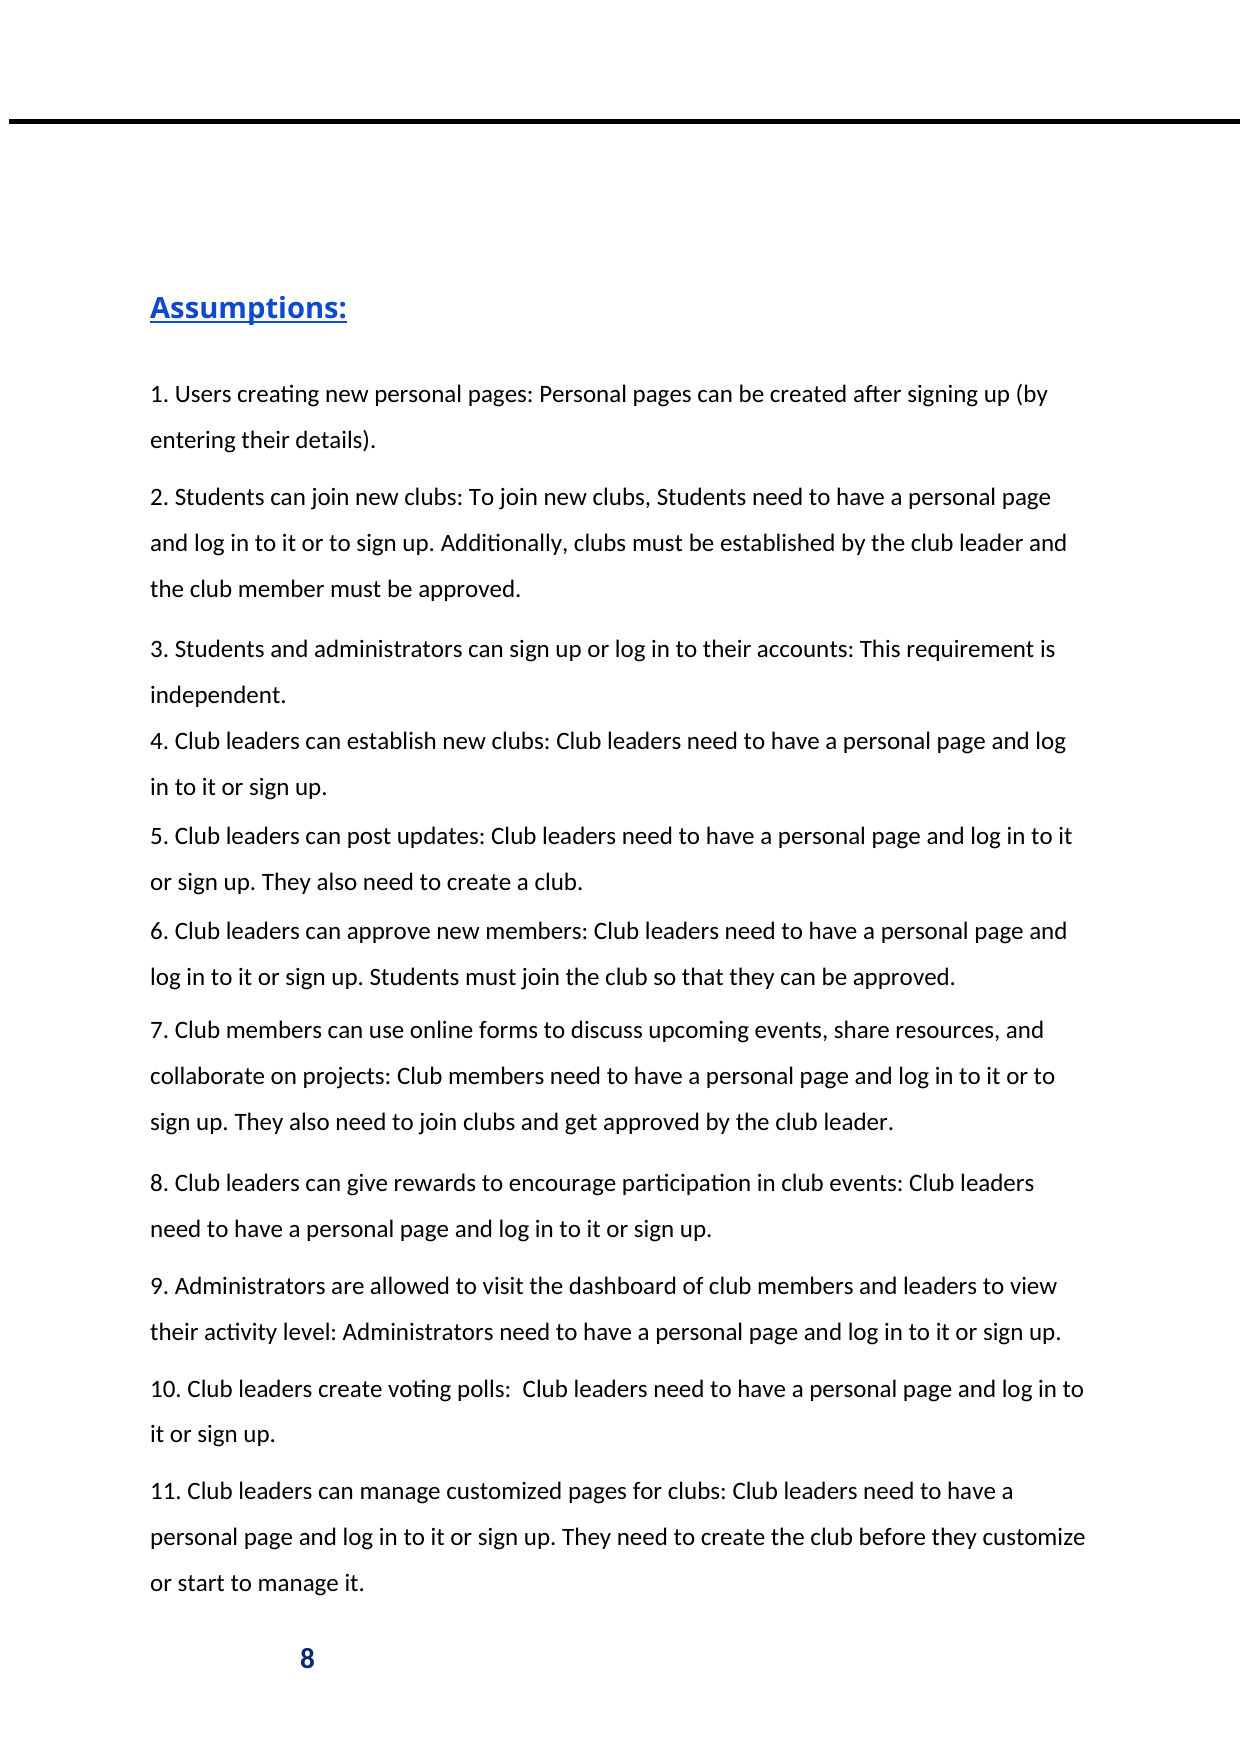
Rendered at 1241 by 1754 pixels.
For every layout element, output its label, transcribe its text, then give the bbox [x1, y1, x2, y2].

text Assumptions: [150, 287, 1090, 327]
text 8. Club leaders can give rewards to encourage participation in club events: Club leaders need to have a personal page and log in to it or sign up. [150, 1167, 1090, 1243]
text 10. Club leaders create voting polls: Club leaders need to have a personal page and log in to it or sign up. [150, 1373, 1090, 1449]
text 11. Club leaders can manage customized pages for clubs: Club leaders need to have a personal page and log in to it or sign up. They need to create the club before they customize or start to manage it. [150, 1476, 1090, 1597]
text 1. Users creating new personal pages: Personal pages can be created after signing up (by entering their details). [150, 378, 1090, 455]
text 3. Students and administrators can sign up or log in to their accounts: This requirement is independent. [150, 634, 1090, 710]
text 4. Club leaders can establish new clubs: Club leaders need to have a personal page and log in to it or sign up. [150, 725, 1090, 801]
text 5. Club leaders can post updates: Club leaders need to have a personal page and log in to it or sign up. They also need to create a club. [150, 820, 1090, 897]
text 7. Club members can use online forms to discuss upcoming events, share resources, and collaborate on projects: Club members need to have a personal page and log in to it or to sign up. They also need to join clubs and get approved by the club leader. [150, 1014, 1090, 1137]
text 6. Club leaders can approve new members: Club leaders need to have a personal page and log in to it or sign up. Students must join the club so that they can be approved. [150, 916, 1090, 992]
text 2. Students can join new clubs: To join new clubs, Students need to have a personal page and log in to it or to sign up. Additionally, clubs must be established by the club leader and the club member must be approved. [150, 481, 1090, 603]
text 9. Administrators are allowed to visit the dashboard of club members and leaders to view their activity level: Administrators need to have a personal page and log in to it or sign up. [150, 1270, 1090, 1346]
